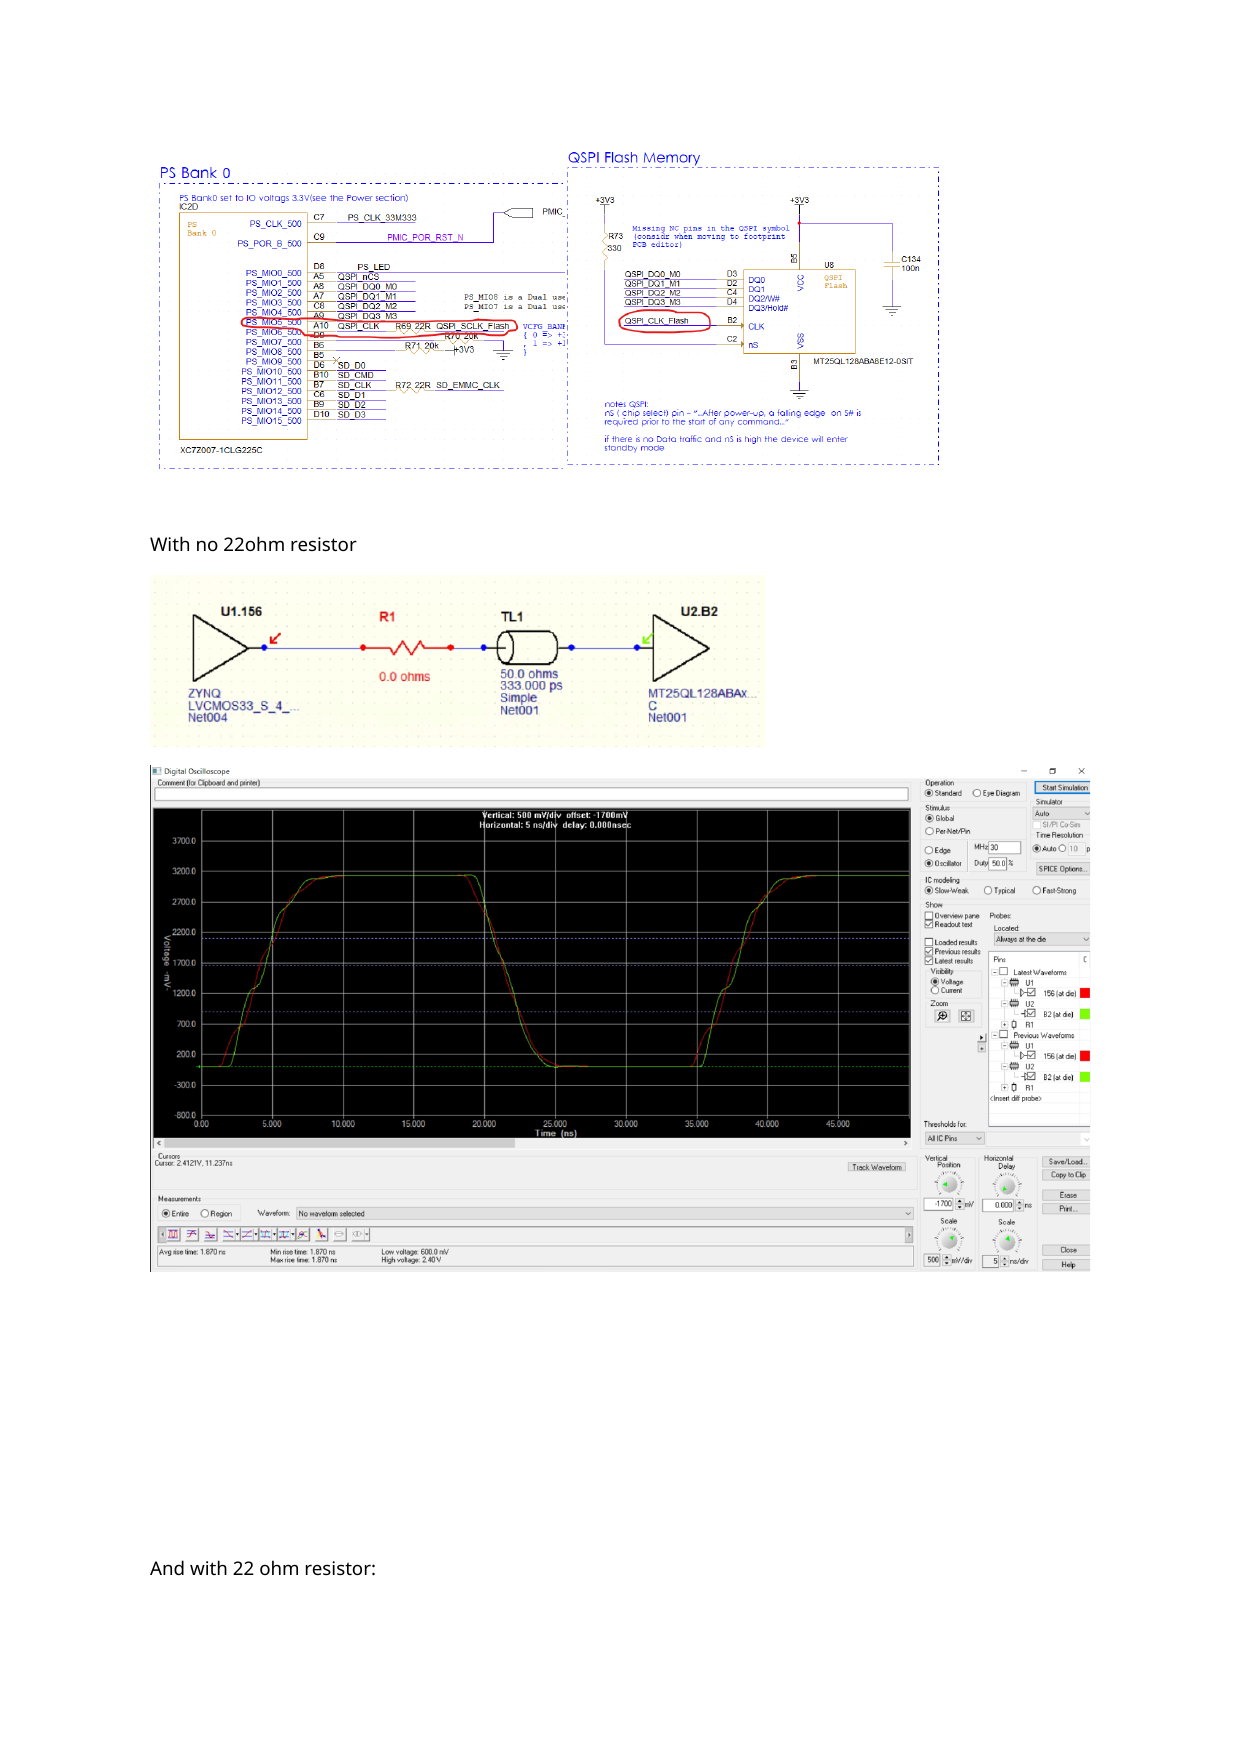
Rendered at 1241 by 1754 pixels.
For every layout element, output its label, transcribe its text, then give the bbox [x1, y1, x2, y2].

text And with 22 ohm resistor: [150, 1556, 1090, 1581]
picture [150, 150, 942, 469]
picture [150, 575, 766, 747]
text With no 22ohm resistor [150, 531, 1090, 557]
picture [150, 765, 1091, 1272]
